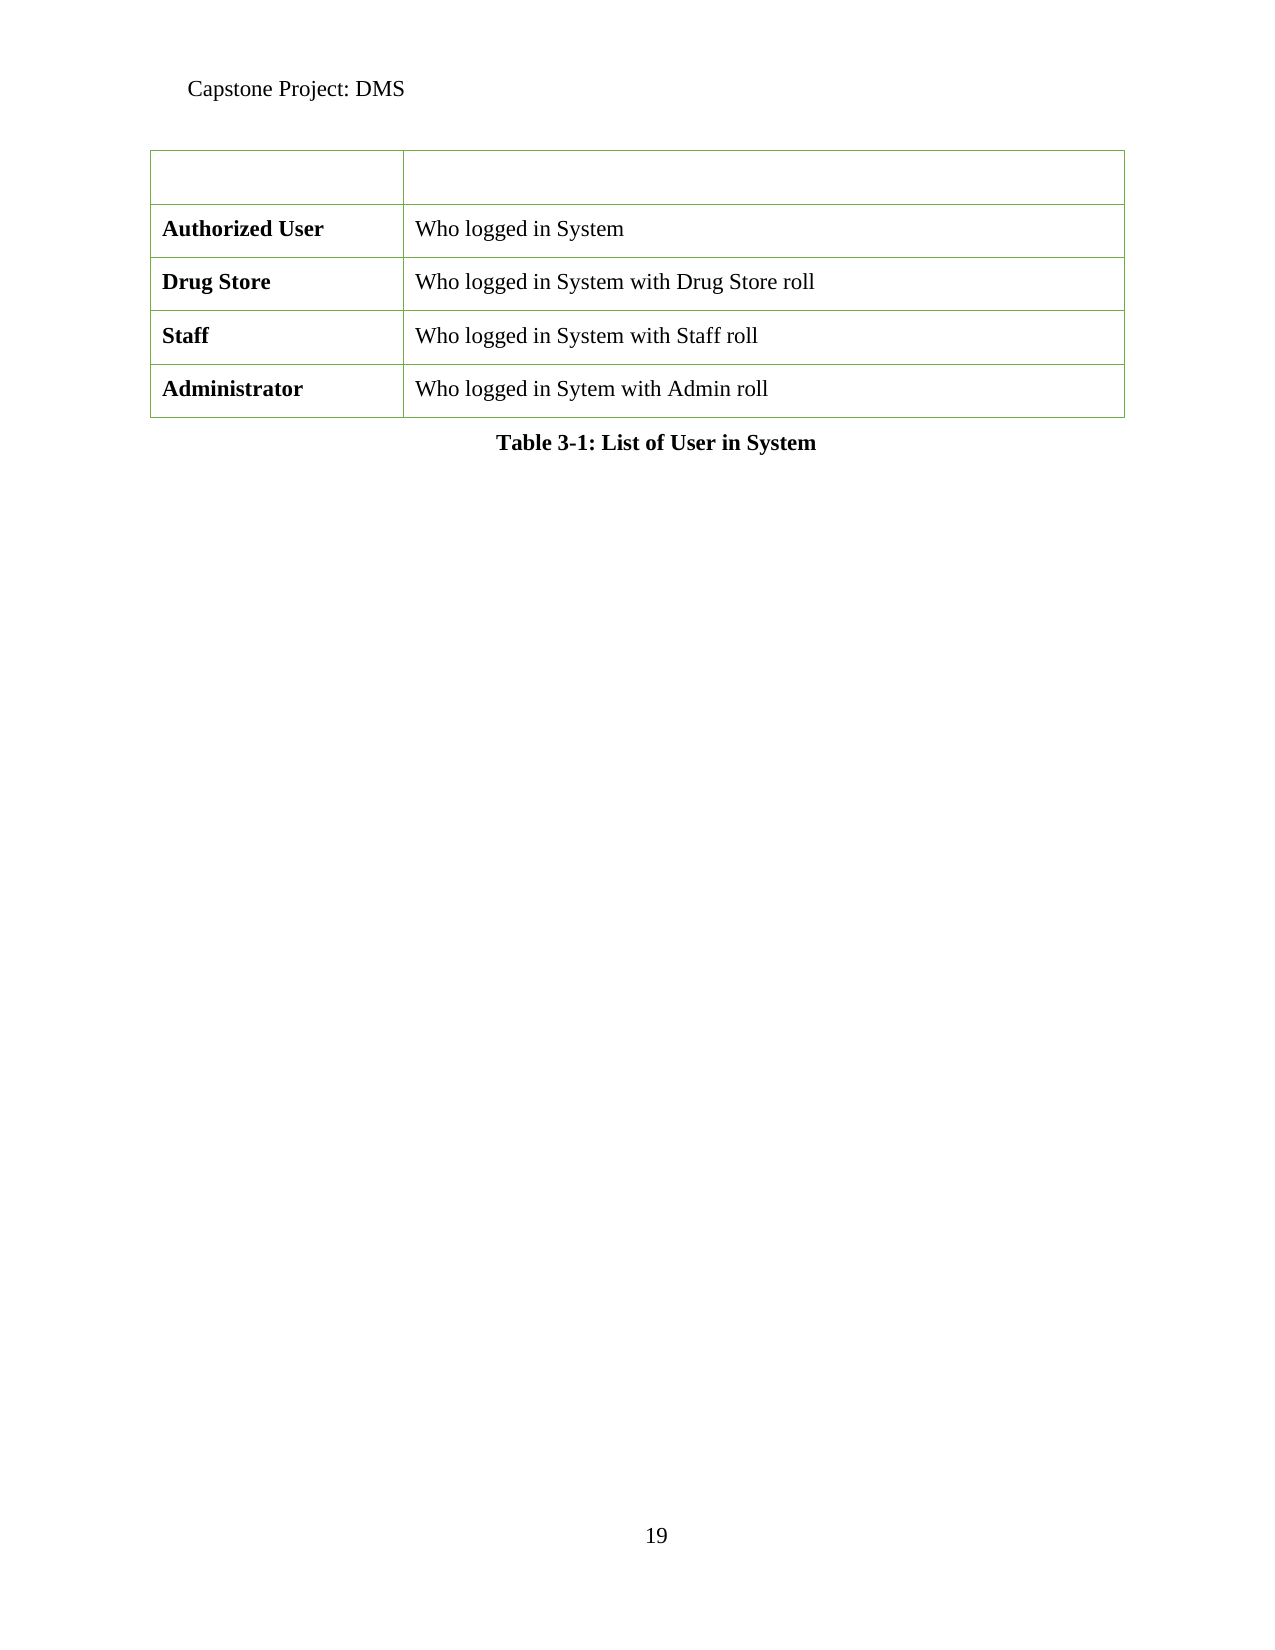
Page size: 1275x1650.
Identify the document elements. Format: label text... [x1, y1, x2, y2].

table_cell Who logged in Sytem with Admin roll [404, 365, 1124, 417]
table_cell Staff [151, 311, 403, 364]
table_cell Who logged in System with Drug Store roll [404, 258, 1124, 310]
table_cell Guest [151, 151, 403, 203]
table_cell Who logged in System with Staff roll [404, 311, 1124, 364]
table_cell Administrator [151, 365, 403, 417]
text Table 3-1: List of User in System [187, 429, 1125, 455]
table_cell Who logged in System [404, 205, 1124, 257]
table_cell Drug Store [151, 258, 403, 310]
table_cell Authorized User [151, 205, 403, 257]
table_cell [404, 151, 1124, 203]
